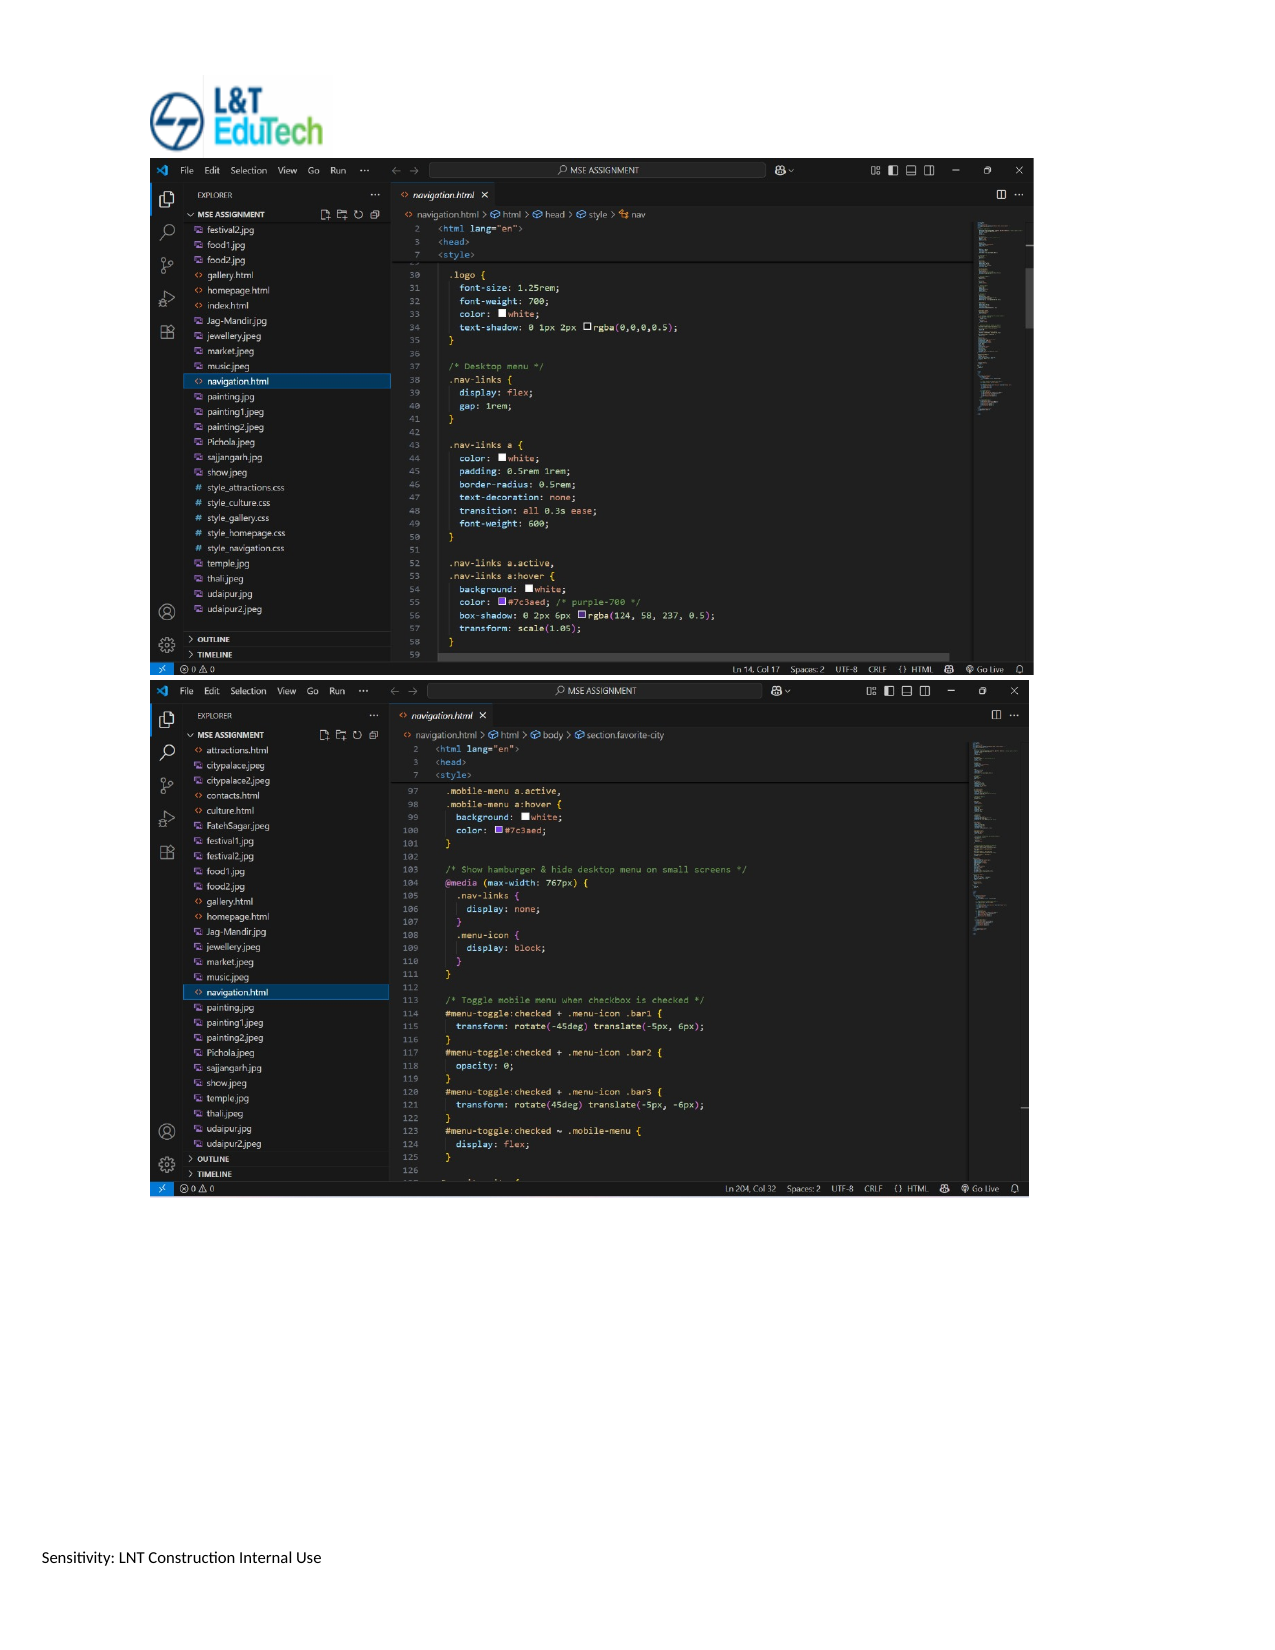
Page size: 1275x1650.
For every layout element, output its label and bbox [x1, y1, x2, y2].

picture [150, 680, 1029, 1198]
picture [150, 75, 1034, 675]
